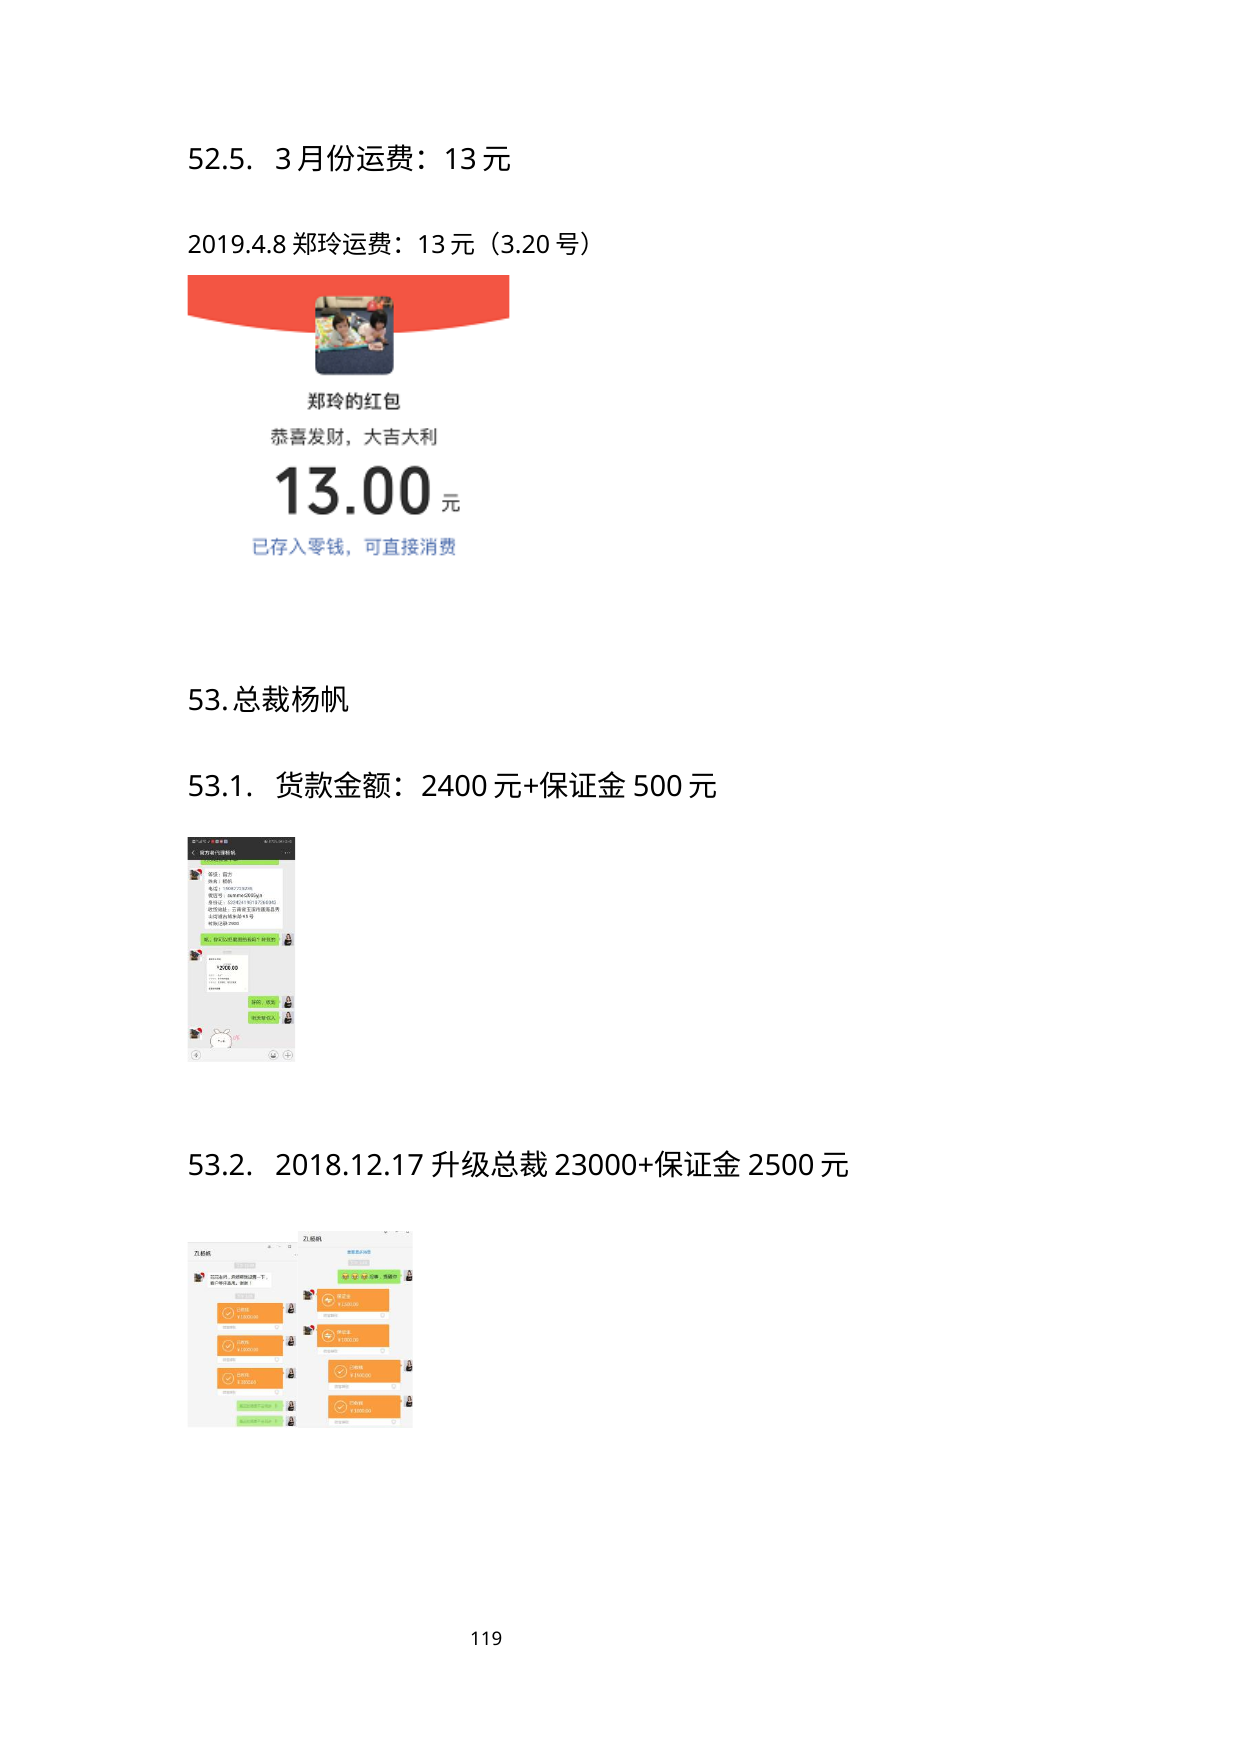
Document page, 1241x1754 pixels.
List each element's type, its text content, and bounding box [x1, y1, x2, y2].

subtitle 3月份运费：13元 [187, 124, 1053, 189]
subtitle 总裁杨帆 [187, 665, 1053, 730]
subtitle 货款金额：2400元+保证金500元 [187, 751, 1053, 816]
text 2019.4.8郑玲运费：13元（3.20号） [187, 210, 1053, 275]
picture [187, 275, 510, 579]
subtitle 2018.12.17 升级总裁23000+保证金2500元 [187, 1130, 1053, 1195]
picture [187, 837, 296, 1062]
picture [187, 1231, 413, 1428]
